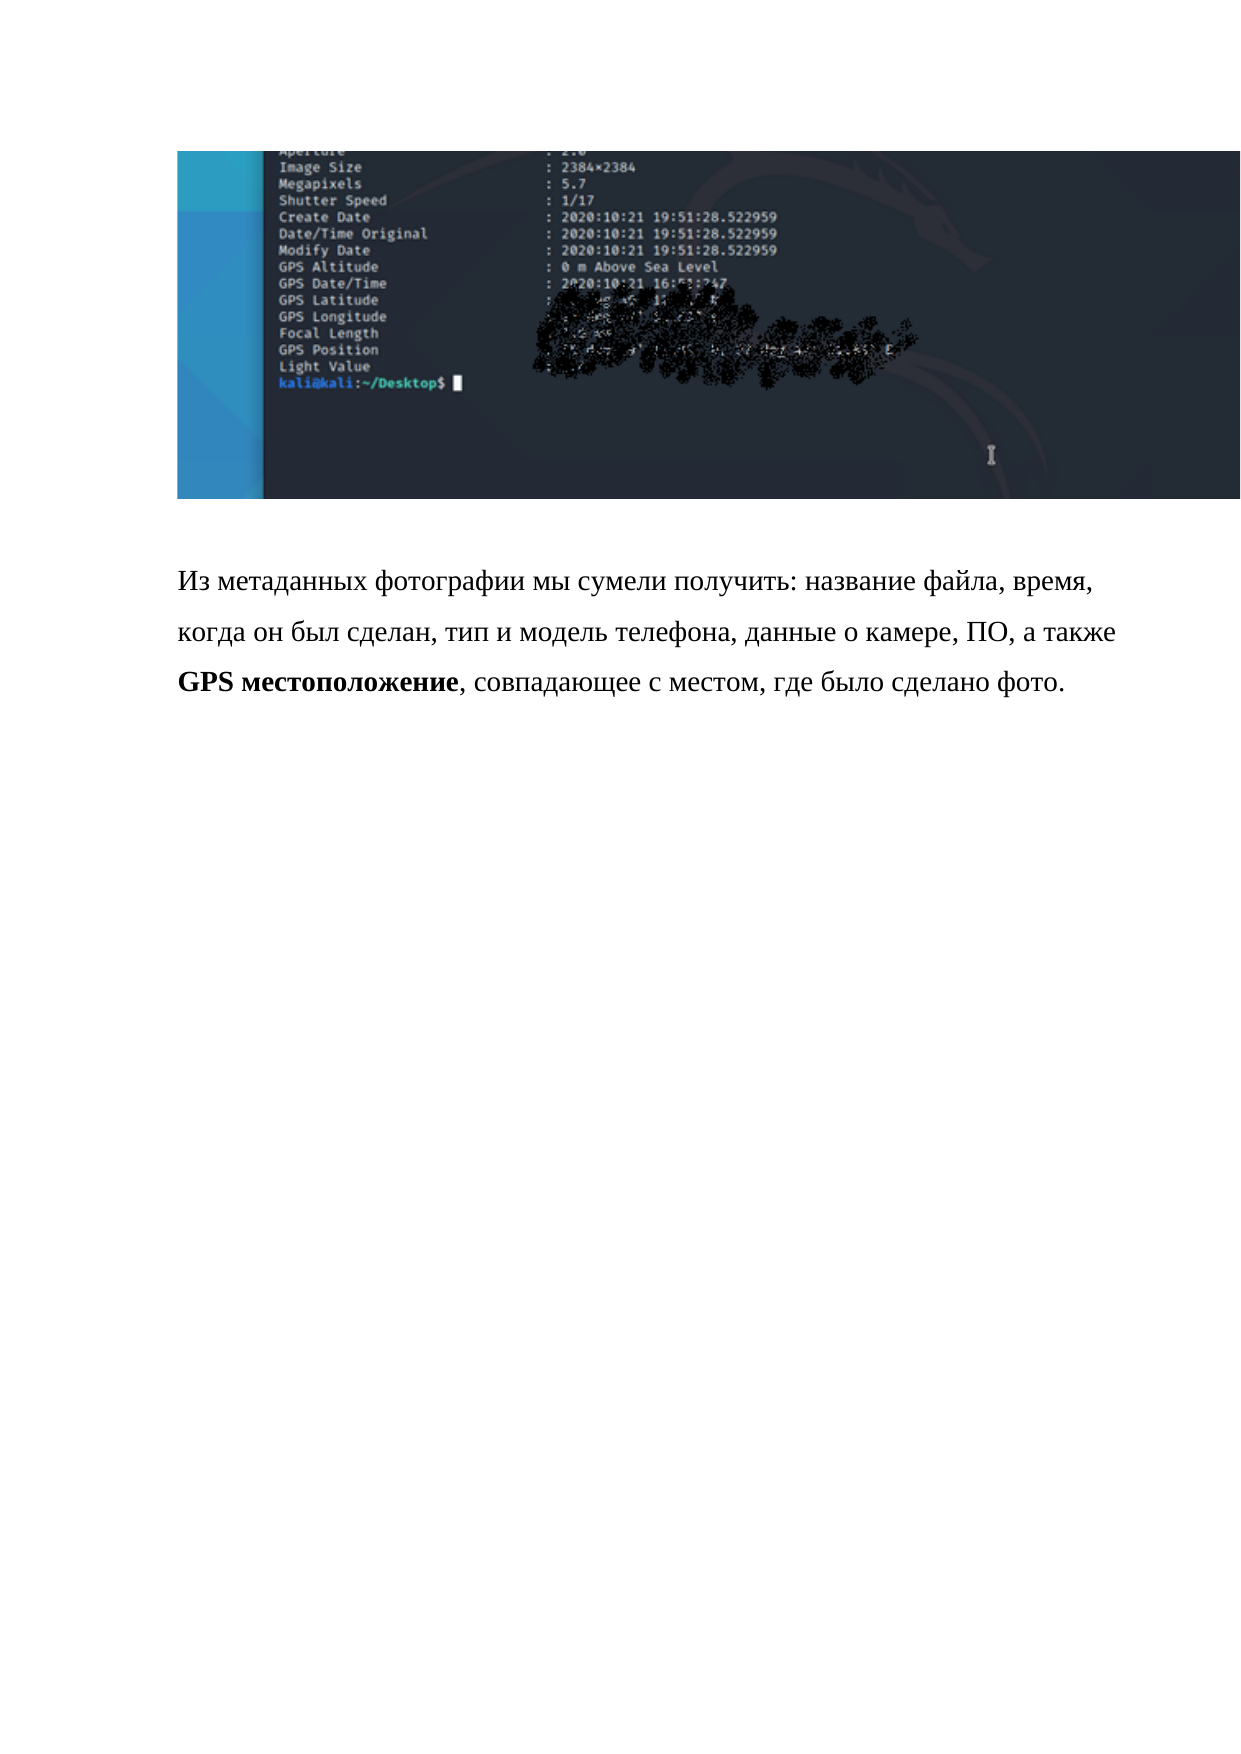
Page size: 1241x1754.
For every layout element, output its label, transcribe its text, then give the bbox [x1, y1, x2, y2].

picture [177, 151, 1241, 499]
text Из метаданных фотографии мы сумели получить: название файла, время, когда он был сделан, тип и модель телефона, данные о камере, ПО, а также GPS местоположение, совпадающее с местом, где было сделано фото. [177, 563, 1152, 697]
